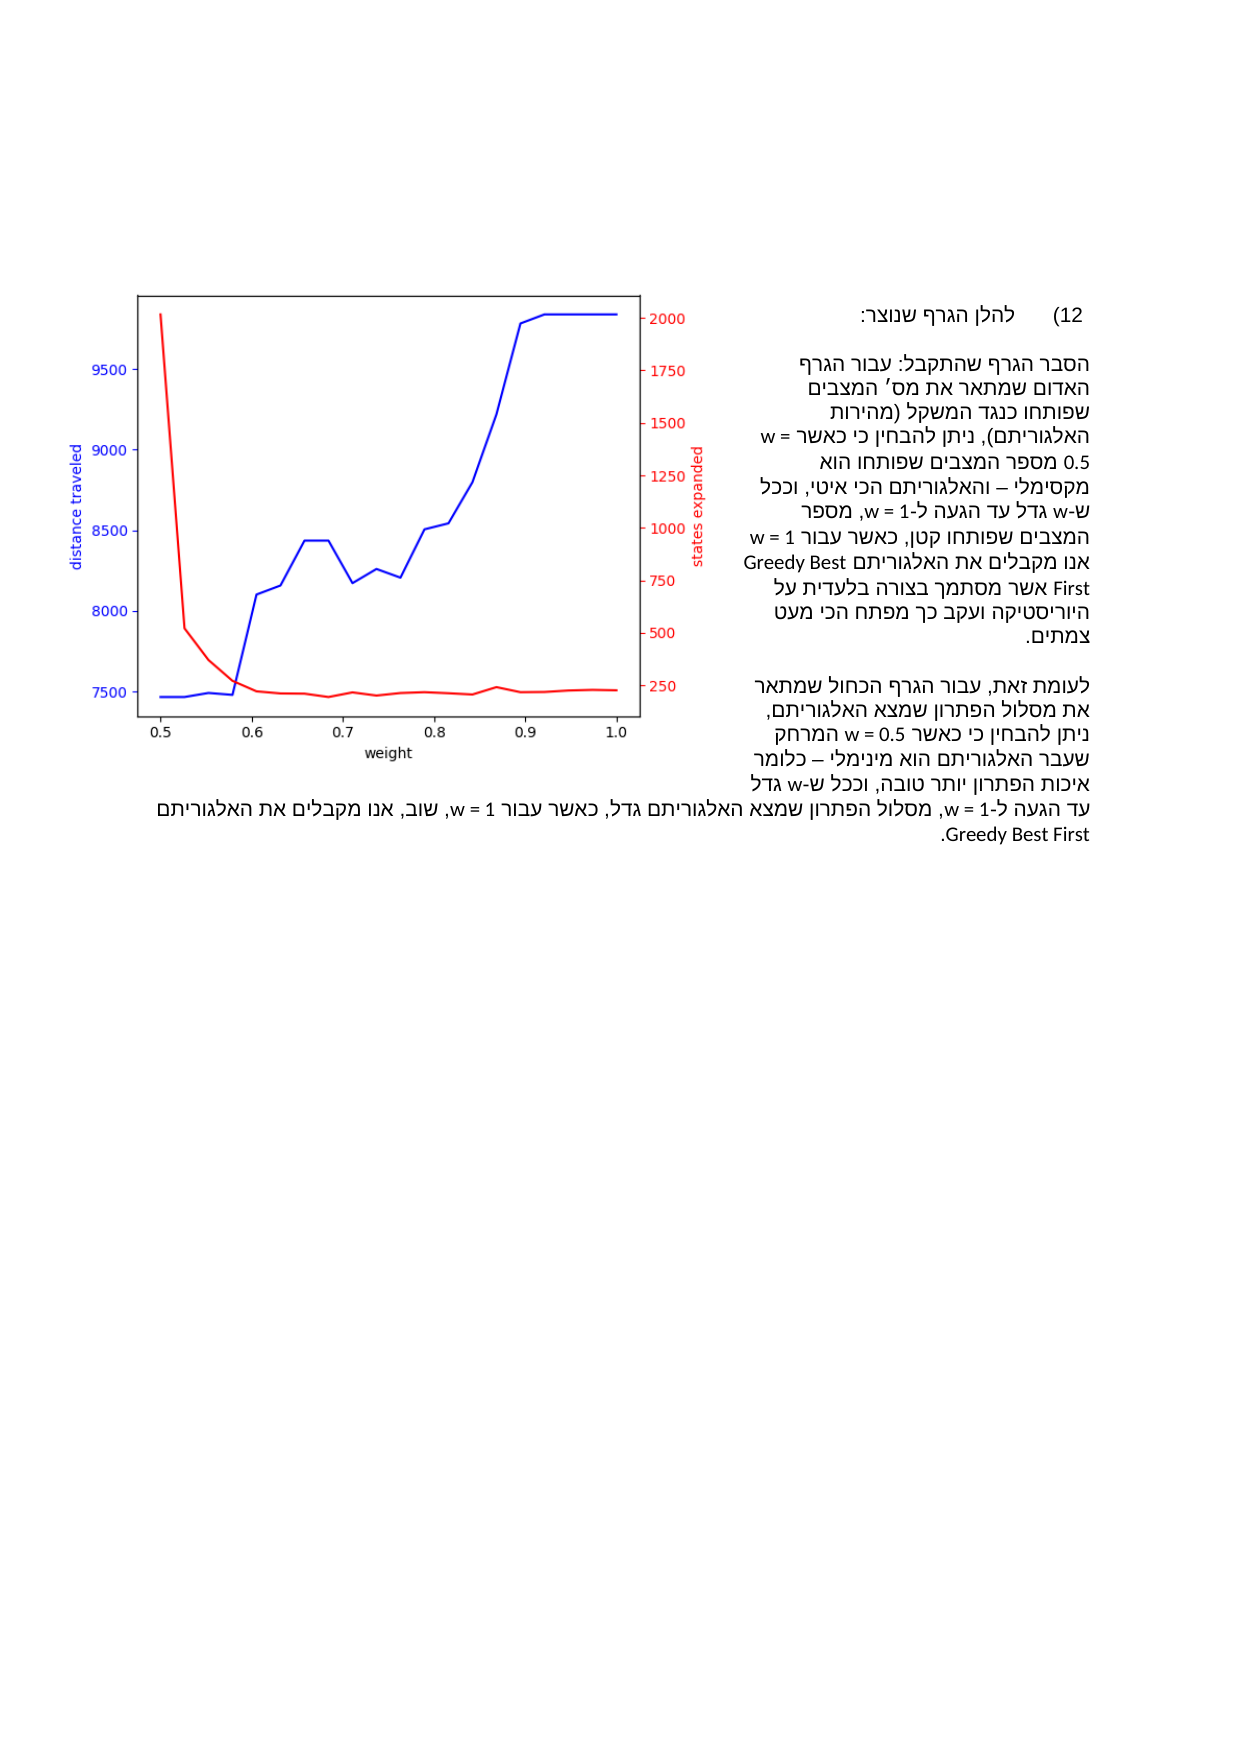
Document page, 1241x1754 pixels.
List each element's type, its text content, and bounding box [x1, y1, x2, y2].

list להלן הגרף שנוצר: [722, 302, 1053, 326]
text הסבר הגרף שהתקבל: עבור הגרף האדום שמתאר את מס׳ המצבים שפותחו כנגד המשקל (מהירות האלגוריתם), ניתן להבחין כי כאשר w = 0.5 מספר המצבים שפותחו הוא מקסימלי – והאלגוריתם הכי איטי, וככל ש-w גדל עד הגעה ל-w = 1, מספר המצבים שפותחו קטן, כאשר עבור w = 1 אנו מקבלים את האלגוריתם Greedy Best First אשר מסתמך בצורה בלעדית על היוריסטיקה ועקב כך מפתח הכי מעט צמתים. [722, 352, 1090, 648]
text לעומת זאת, עבור הגרף הכחול שמתאר את מסלול הפתרון שמצא האלגוריתם, ניתן להבחין כי כאשר w = 0.5 המרחק שעבר האלגוריתם הוא מינימלי – כלומר איכות הפתרון יותר טובה, וככל ש-w גדל עד הגעה ל-w = 1, מסלול הפתרון שמצא האלגוריתם גדל, כאשר עבור w = 1, שוב, אנו מקבלים את האלגוריתם Greedy Best First. [150, 673, 1090, 847]
picture [55, 277, 722, 777]
